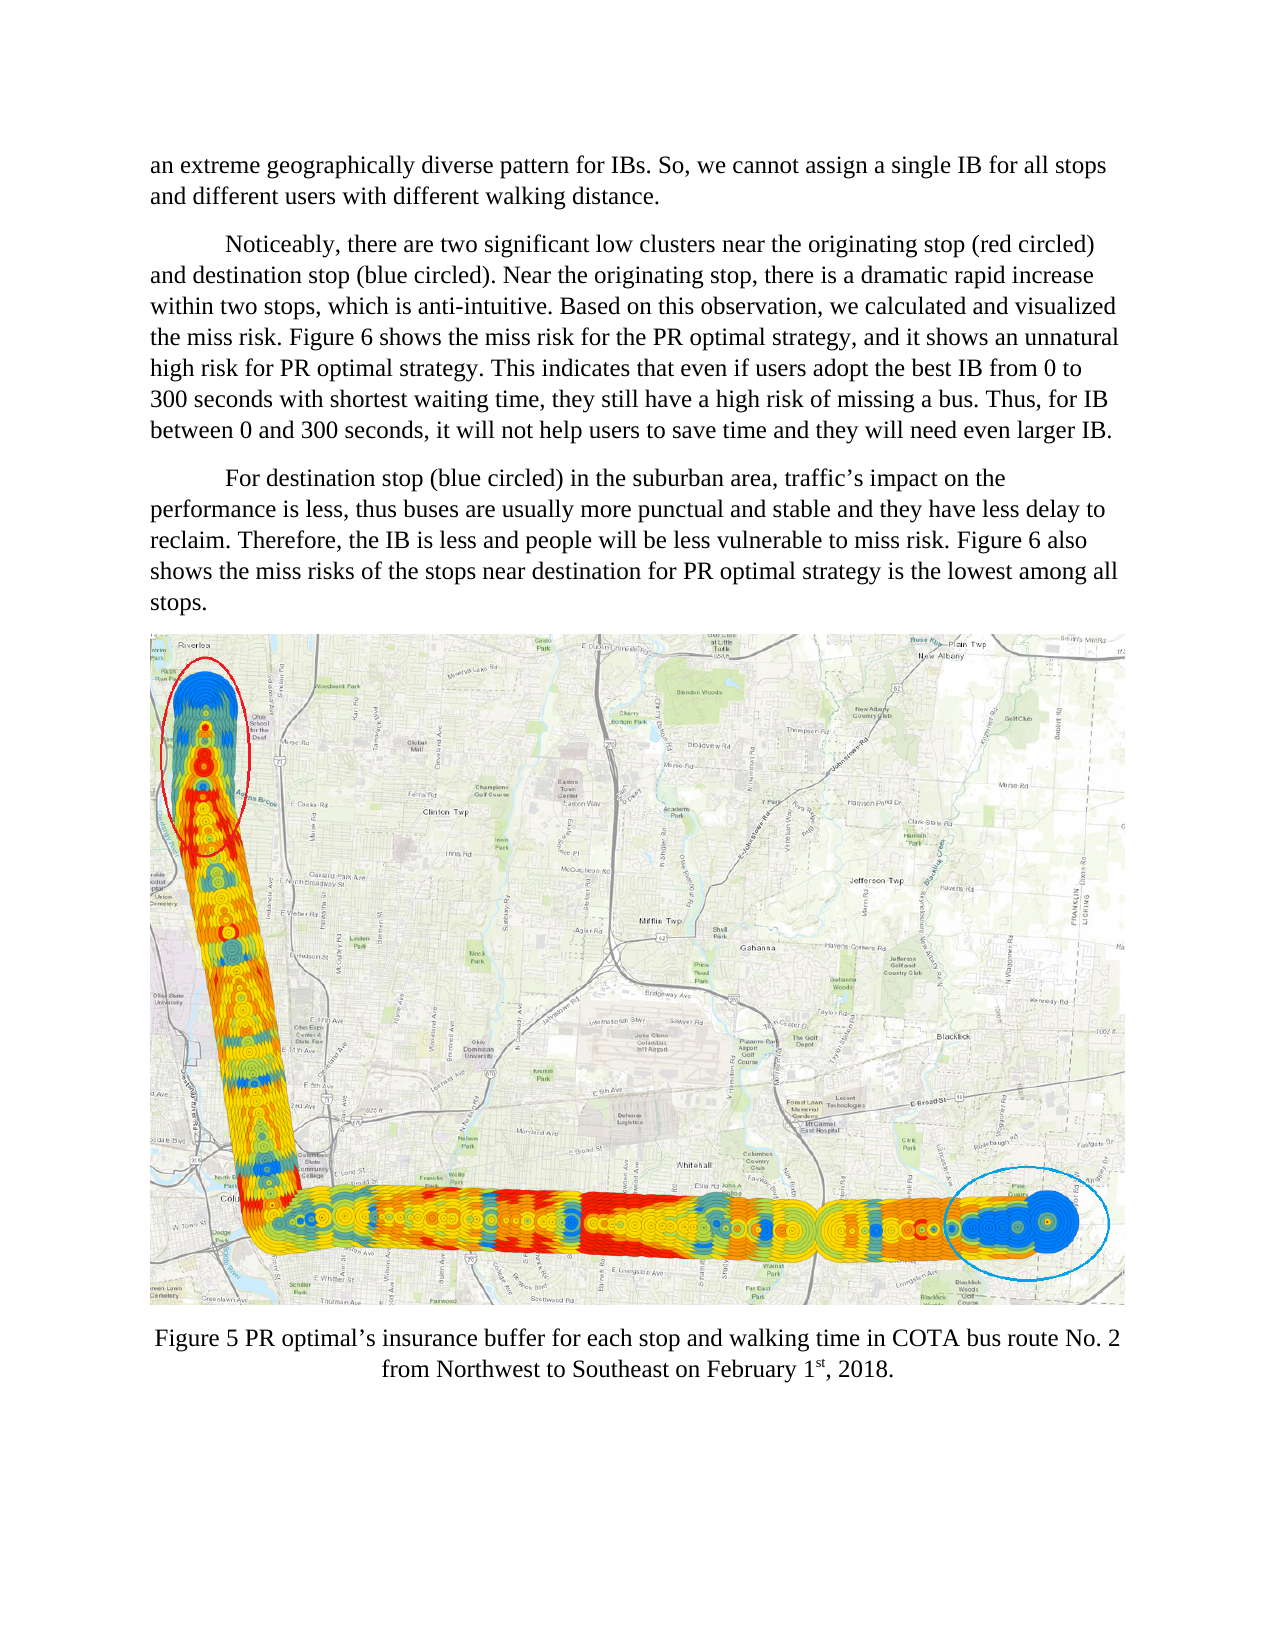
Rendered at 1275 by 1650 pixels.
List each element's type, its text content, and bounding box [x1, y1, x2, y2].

picture [150, 634, 1125, 1305]
text Noticeably, there are two significant low clusters near the originating stop (red circled) and destination stop (blue circled). Near the originating stop, there is a dramatic rapid increase within two stops, which is anti-intuitive. Based on this observation, we calculated and visualized the miss risk. Figure 6 shows the miss risk for the PR optimal strategy, and it shows an unnatural high risk for PR optimal strategy. This indicates that even if users adopt the best IB from 0 to 300 seconds with shortest waiting time, they still have a high risk of missing a bus. Thus, for IB between 0 and 300 seconds, it will not help users to save time and they will need even larger IB. [150, 229, 1125, 444]
text Figure PR optimal’s insurance buffer for each stop and walking time in COTA bus route No. 2 from Northwest to Southeast on February 1st, 2018. [150, 1323, 1125, 1382]
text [150, 150, 1125, 210]
text For destination stop (blue circled) in the suburban area, traffic’s impact on the performance is less, thus buses are usually more punctual and stable and they have less delay to reclaim. Therefore, the IB is less and people will be less vulnerable to miss risk. Figure 6 also shows the miss risks of the stops near destination for PR optimal strategy is the lowest among all stops. [150, 463, 1125, 616]
